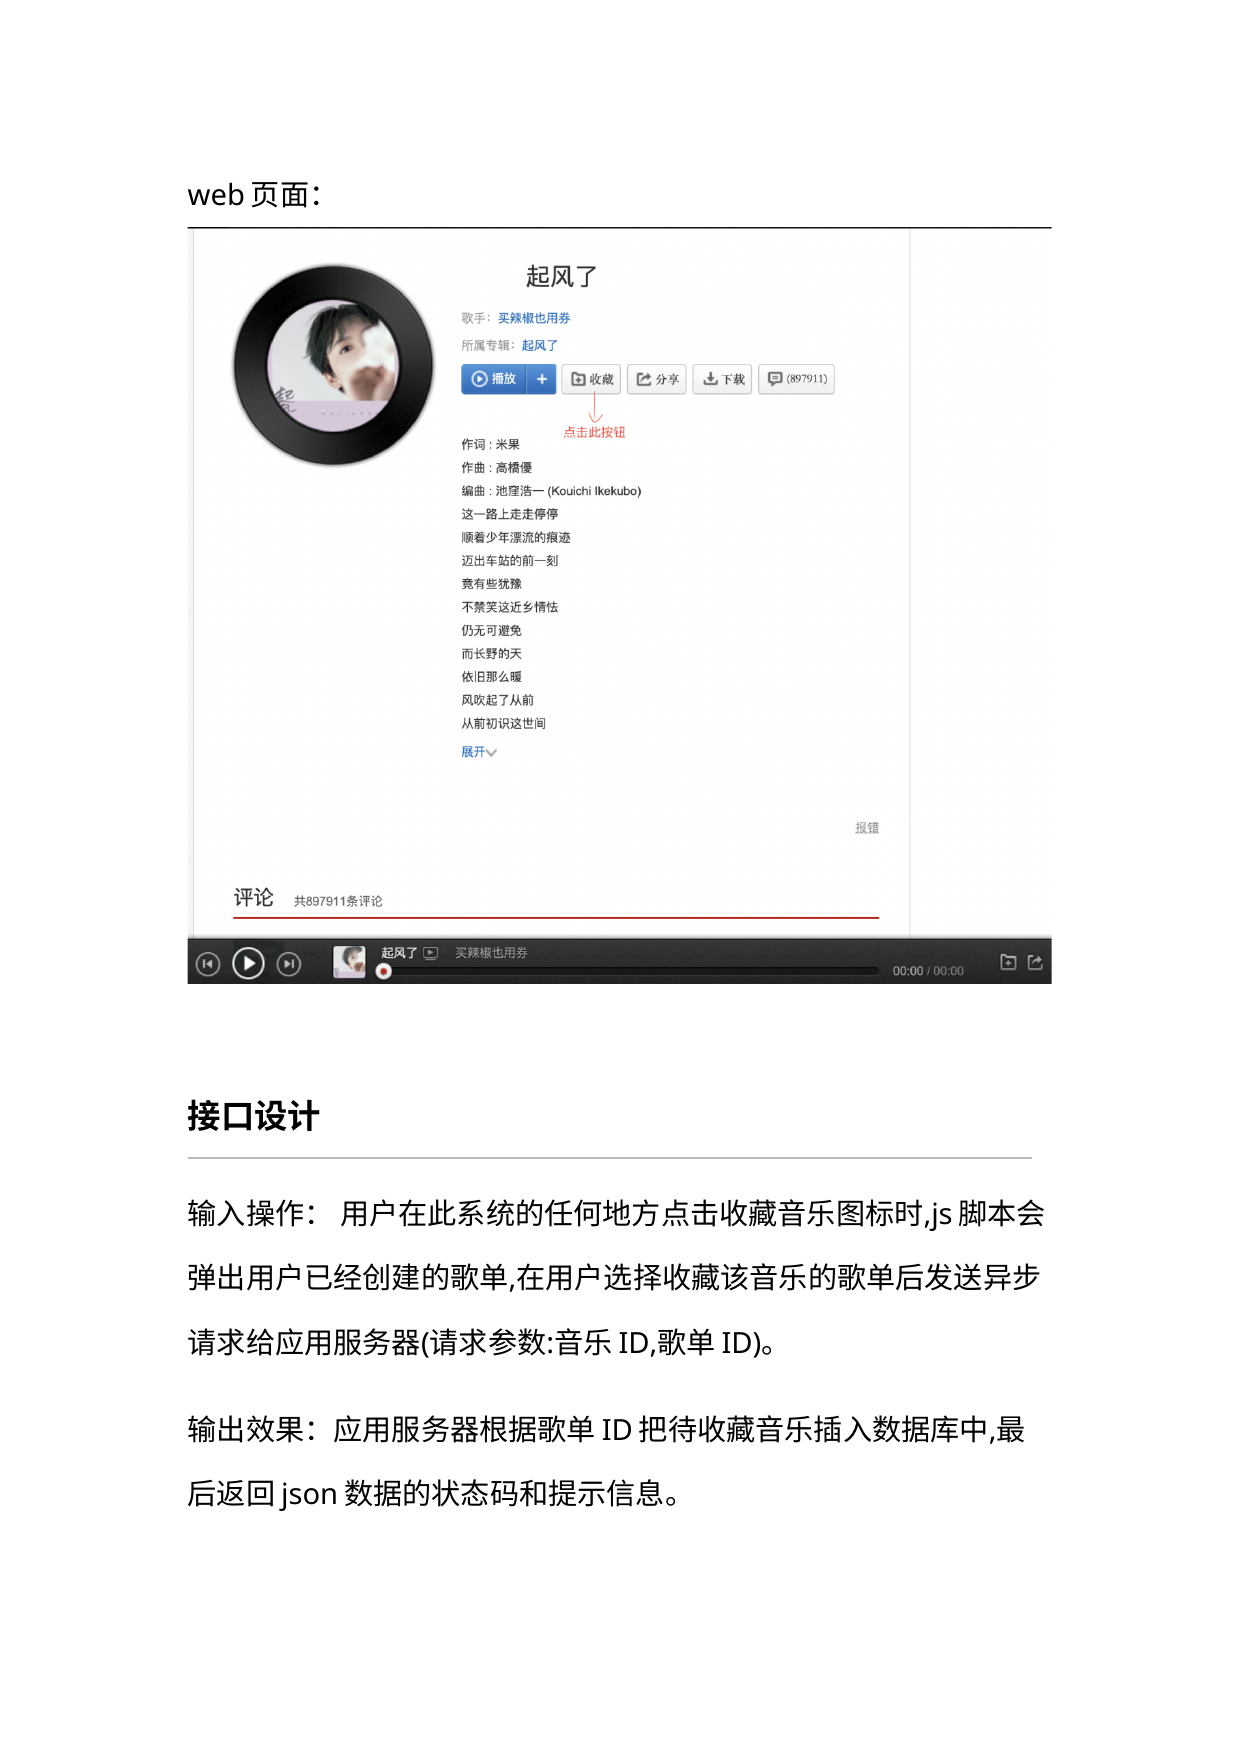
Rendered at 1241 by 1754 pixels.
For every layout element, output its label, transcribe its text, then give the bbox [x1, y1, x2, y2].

picture [187, 227, 1052, 984]
text 输出效果：应用服务器根据歌单ID把待收藏音乐插入数据库中,最后返回json数据的状态码和提示信息。 [187, 1395, 1053, 1525]
subtitle 接口设计 [187, 1081, 1032, 1159]
text 输入操作： 用户在此系统的任何地方点击收藏音乐图标时,js脚本会弹出用户已经创建的歌单,在用户选择收藏该音乐的歌单后发送异步请求给应用服务器(请求参数:音乐ID,歌单ID)。 [187, 1179, 1053, 1374]
text web页面： [187, 162, 1053, 227]
